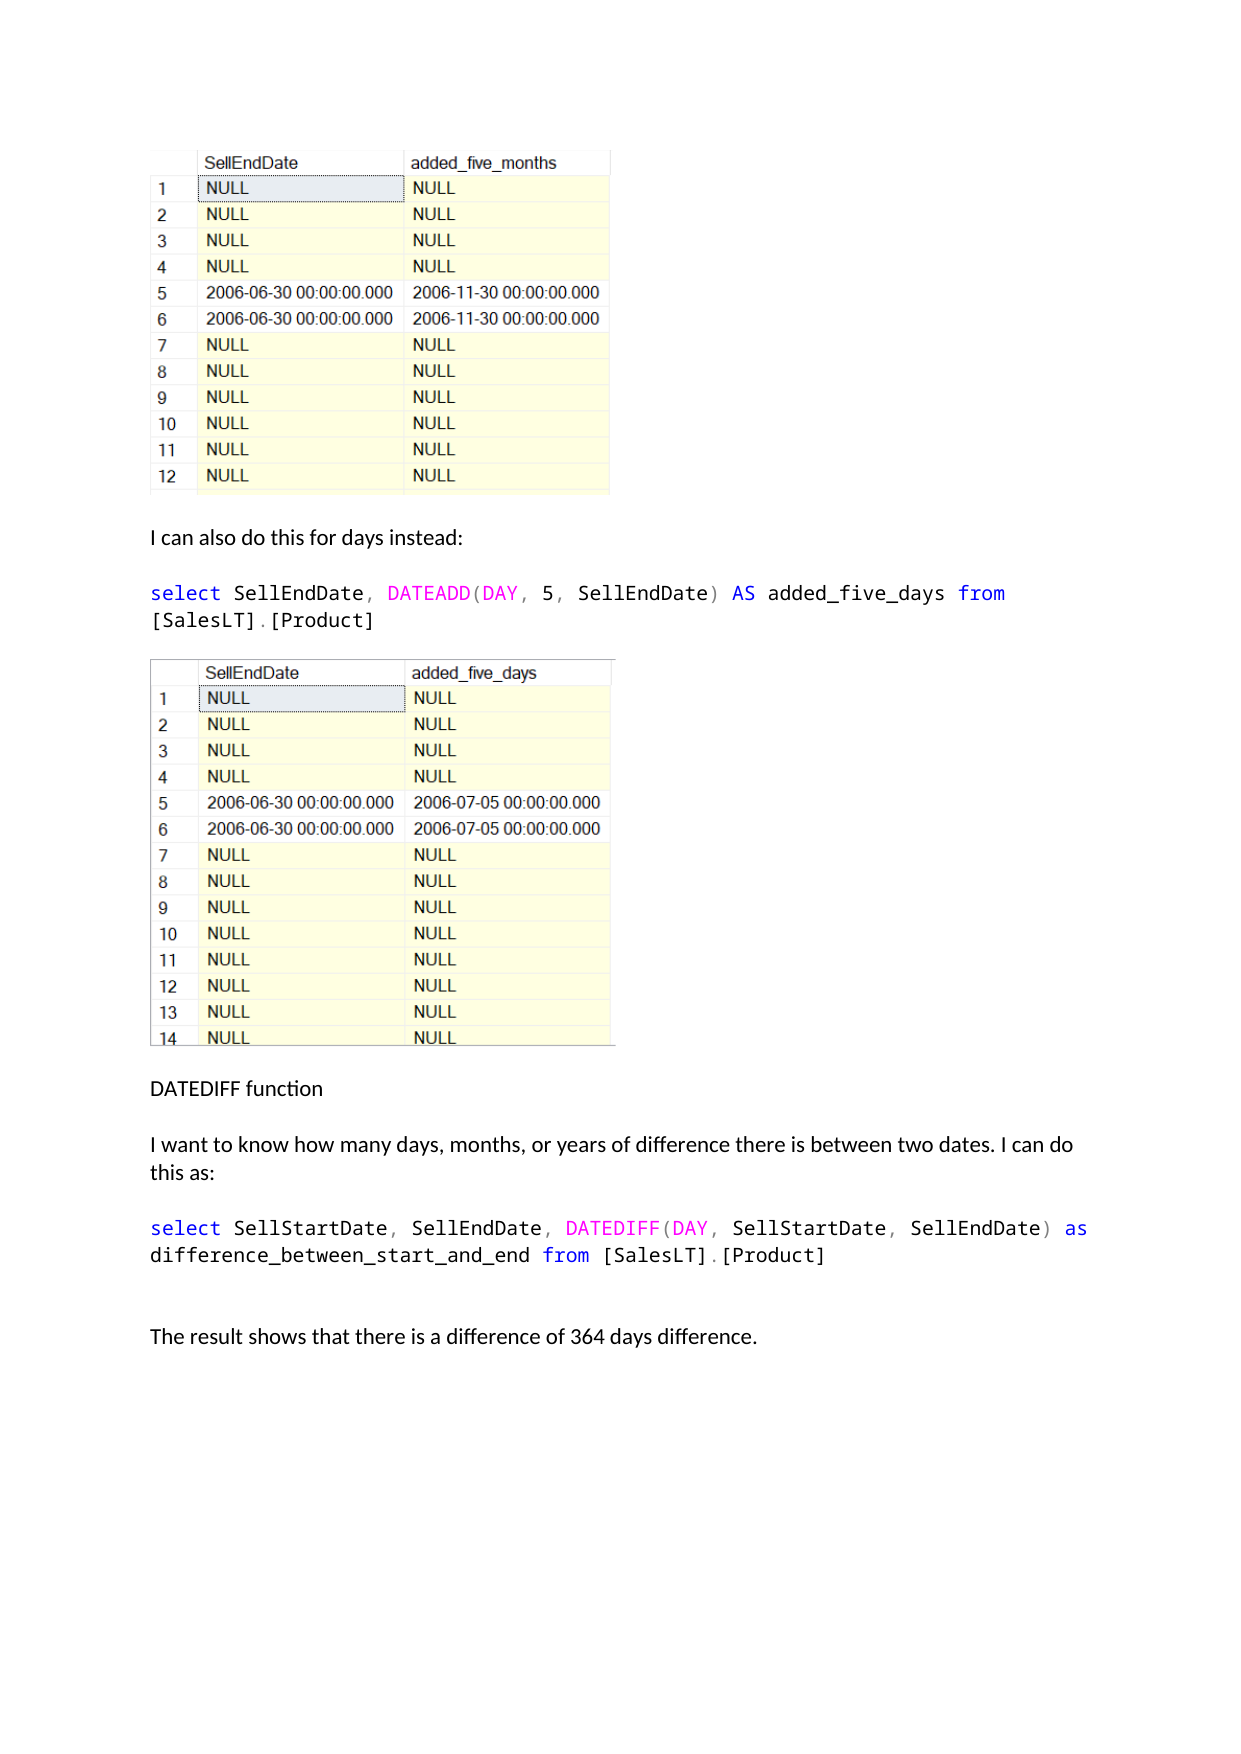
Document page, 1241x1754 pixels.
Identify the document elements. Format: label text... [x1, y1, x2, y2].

text I want to know how many days, months, or years of difference there is between two dates. I can do this as: [150, 1130, 1090, 1186]
text select SellStartDate, SellEndDate, DATEDIFF(DAY, SellStartDate, SellEndDate) as difference_between_start_and_end from [SalesLT].[Product] [150, 1214, 1090, 1268]
text I can also do this for days instead: [150, 523, 1090, 551]
text select SellEndDate, DATEADD(DAY, 5, SellEndDate) AS added_five_days from [SalesLT].[Product] [150, 579, 1090, 633]
picture [150, 659, 616, 1047]
picture [150, 150, 613, 495]
text The result shows that there is a difference of 364 days difference. [150, 1322, 1090, 1350]
text DATEDIFF function [150, 1074, 1090, 1102]
